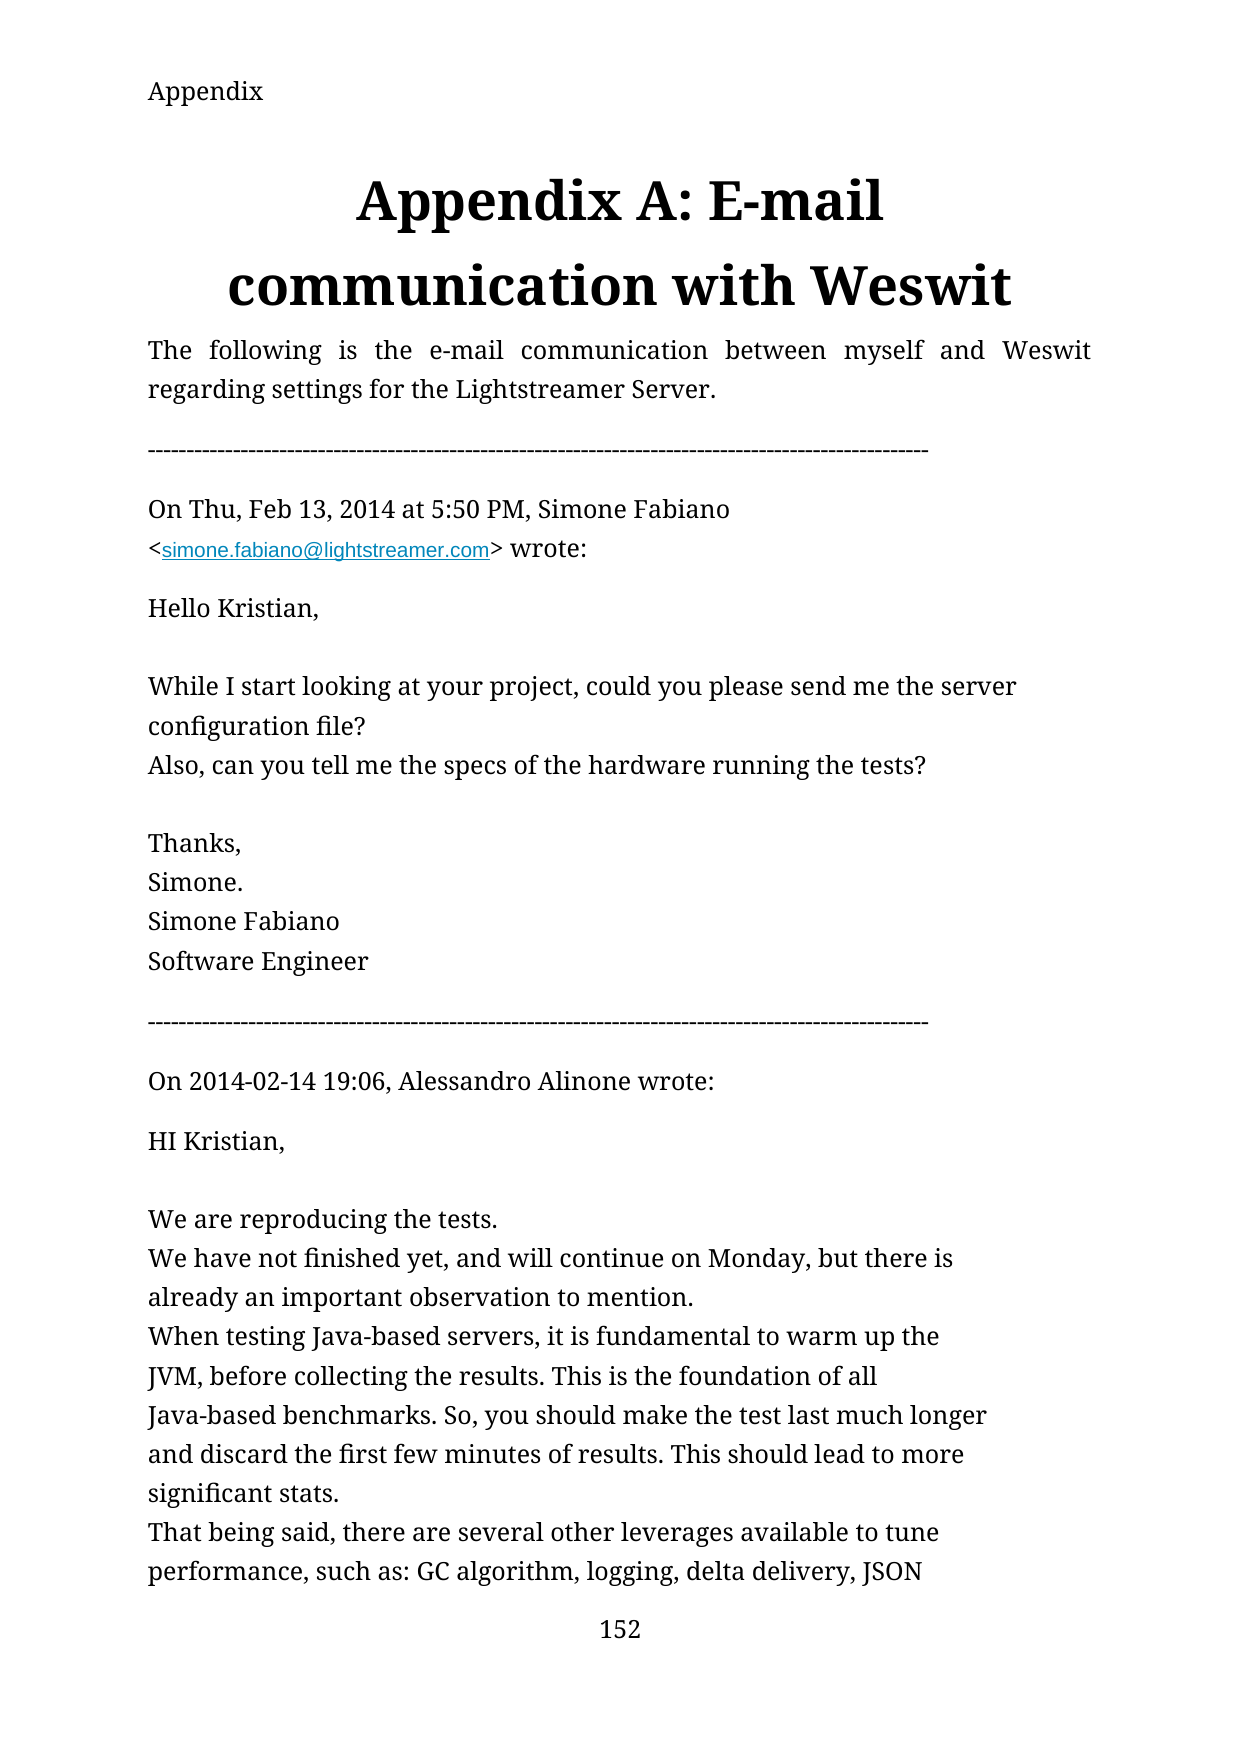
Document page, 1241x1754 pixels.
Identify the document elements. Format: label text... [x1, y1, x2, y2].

text On Thu, Feb 13, 2014 at 5:50 PM, Simone Fabiano <simone.fabiano@lightstreamer.com> wrote: [148, 492, 1092, 565]
text Hello Kristian, While I start looking at your project, could you please send me the server configuration file? Also, can you tell me the specs of the hardware running the tests? Thanks, Simone. Simone Fabiano Software Engineer [148, 591, 1092, 977]
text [148, 1123, 1092, 1588]
text On 2014-02-14 19:06, Alessandro Alinone wrote: [148, 1063, 1092, 1097]
text ----------------------------------------------------------------------------------------------------- [148, 1003, 1092, 1037]
text ----------------------------------------------------------------------------------------------------- [148, 432, 1092, 466]
subtitle Appendix A: E-mail communication with Weswit [148, 163, 1092, 321]
text The following is the e-mail communication between myself and Weswit regarding settings for the Lightstreamer Server. [148, 332, 1092, 406]
